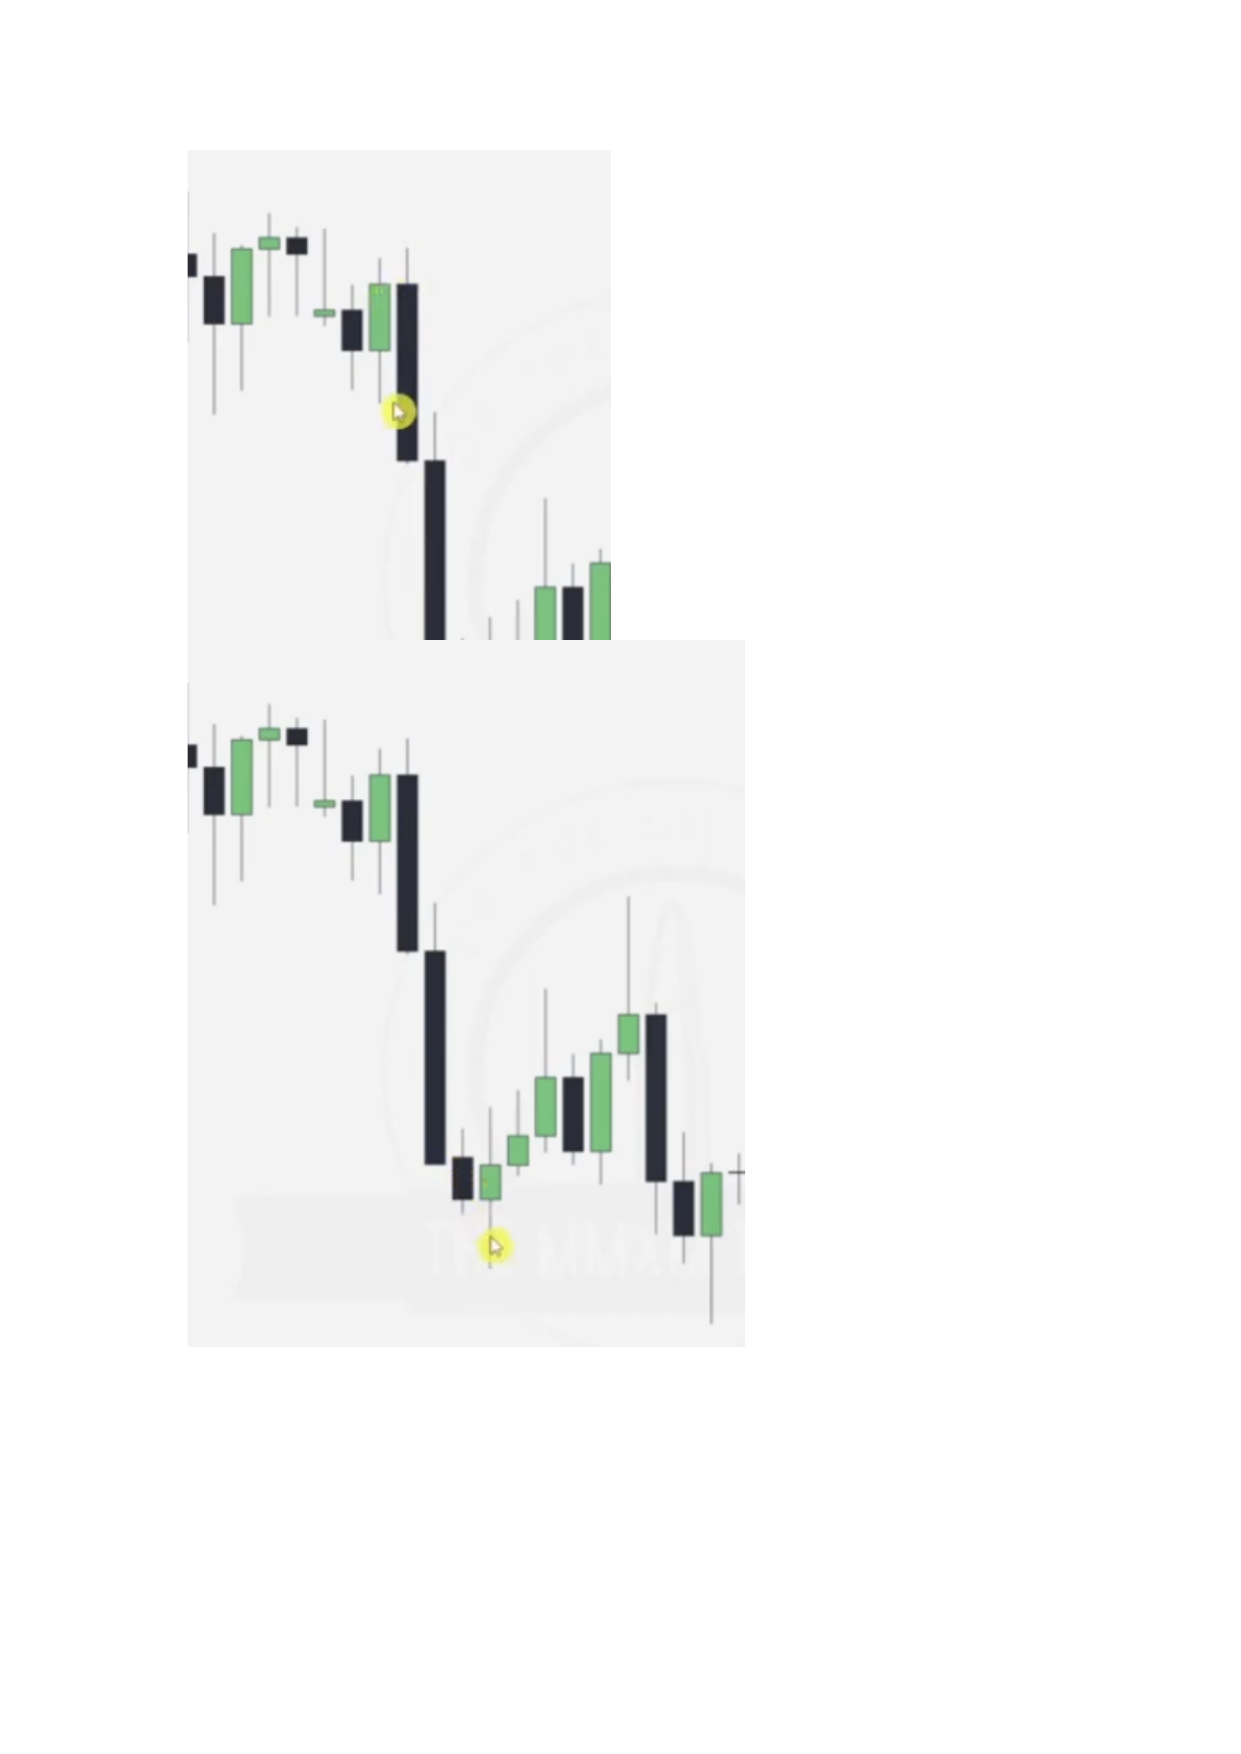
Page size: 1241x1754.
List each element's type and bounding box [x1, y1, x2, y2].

picture [187, 150, 746, 1347]
